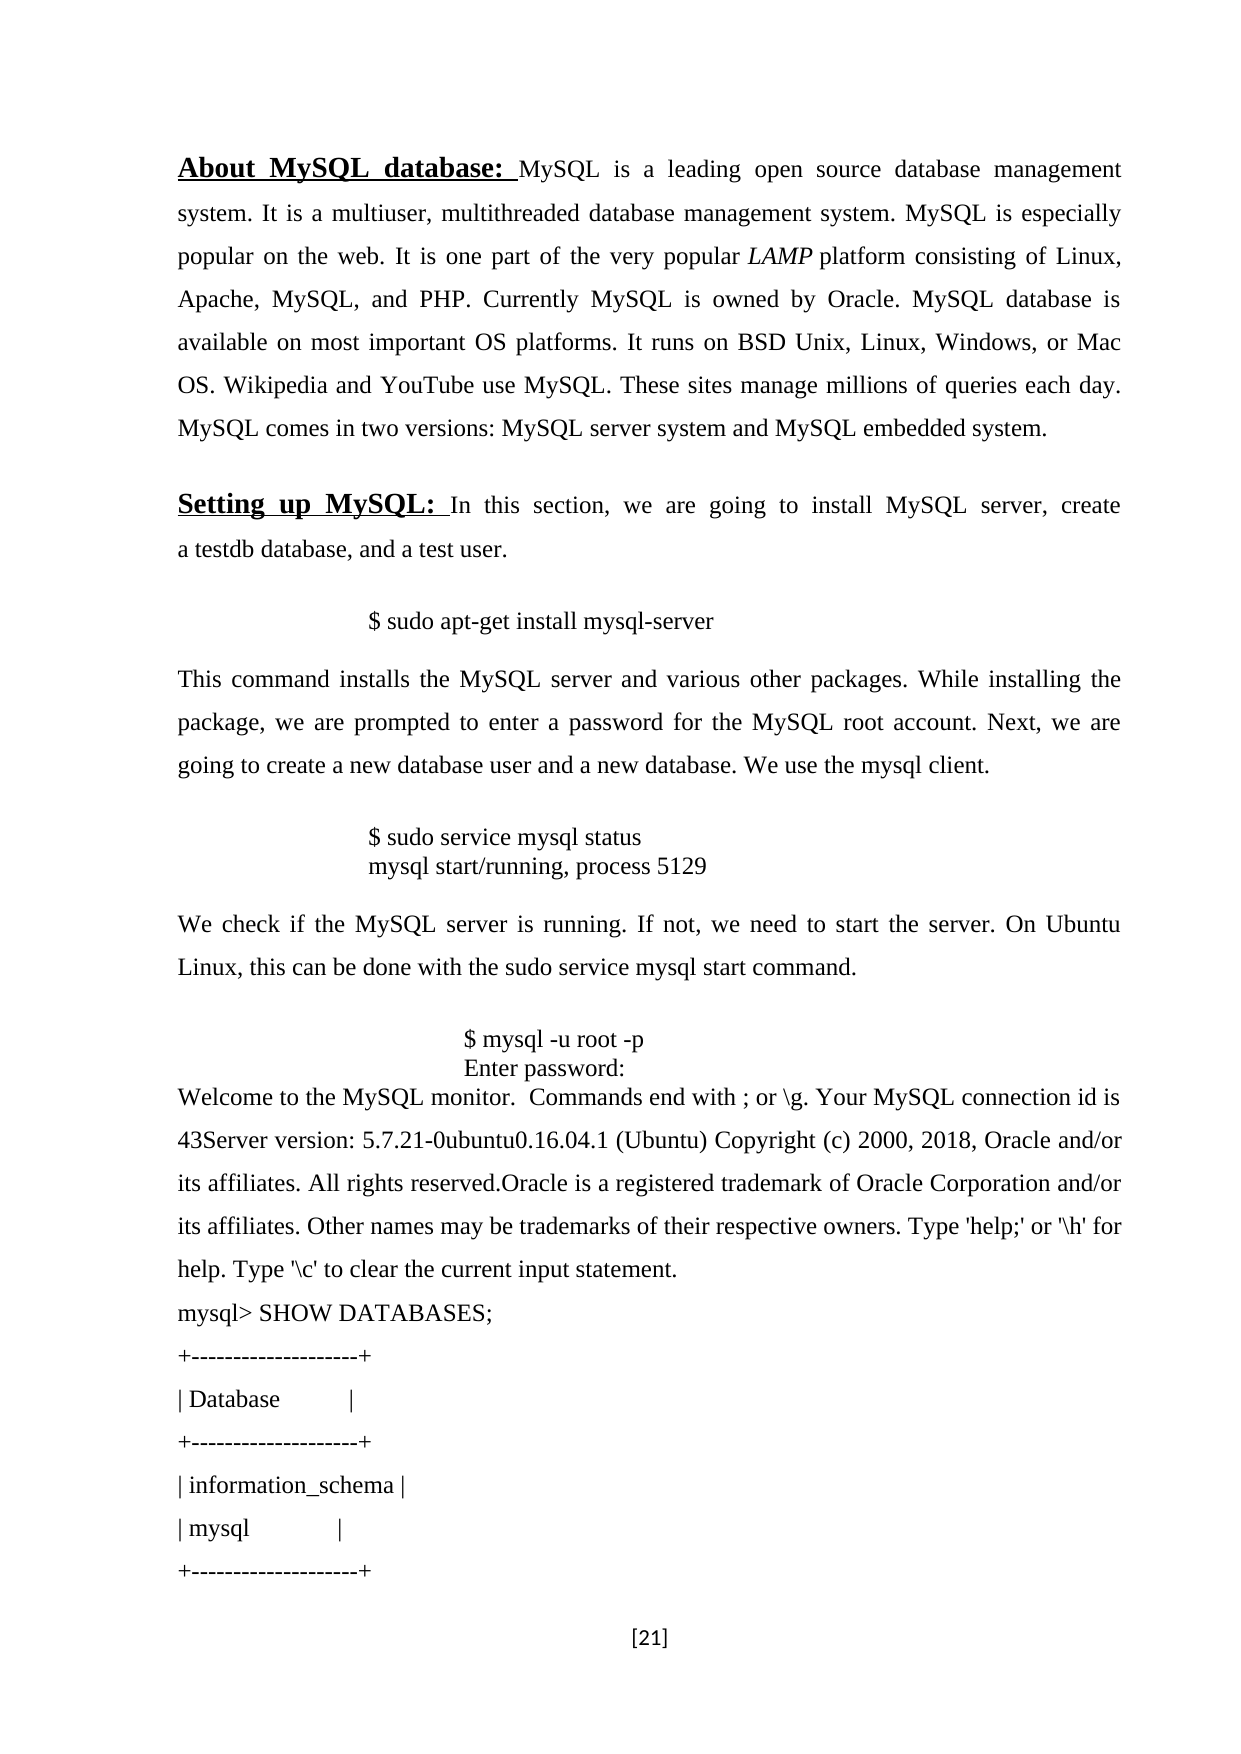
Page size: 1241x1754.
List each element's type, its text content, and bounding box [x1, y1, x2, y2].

subtitle Setting up MySQL: In this section, we are going to install MySQL server, create a testdb database, and a test user. [177, 486, 1122, 562]
text | information_schema | [177, 1470, 1122, 1499]
text | mysql | [177, 1513, 1122, 1542]
text mysql> SHOW DATABASES; [177, 1298, 1122, 1326]
text $ sudo service mysql status [177, 822, 1122, 851]
subtitle About MySQL database: MySQL is a leading open source database management system. It is a multiuser, multithreaded database management system. MySQL is especially popular on the web. It is one part of the very popular LAMP platform consisting of Linux, Apache, MySQL, and PHP. Currently MySQL is owned by Oracle. MySQL database is available on most important OS platforms. It runs on BSD Unix, Linux, Windows, or Mac OS. Wikipedia and YouTube use MySQL. These sites manage millions of queries each day. MySQL comes in two versions: MySQL server system and MySQL embedded system. [177, 150, 1122, 442]
text $ mysql -u root -p [177, 1024, 1122, 1053]
text $ sudo apt-get install mysql-server [177, 606, 1122, 635]
text This command installs the MySQL server and various other packages. While installing the package, we are prompted to enter a password for the MySQL root account. Next, we are going to create a new database user and a new database. We use the mysql client. [177, 664, 1122, 779]
text | Database | [177, 1384, 1122, 1413]
text Welcome to the MySQL monitor. Commands end with ; or \g. Your MySQL connection id is 43Server version: 5.7.21-0ubuntu0.16.04.1 (Ubuntu) Copyright (c) 2000, 2018, Oracle and/or its affiliates. All rights reserved.Oracle is a registered trademark of Oracle Corporation and/or its affiliates. Other names may be trademarks of their respective owners. Type 'help;' or '\h' for help. Type '\c' to clear the current input statement. [177, 1082, 1122, 1283]
text We check if the MySQL server is running. If not, we need to start the server. On Ubuntu Linux, this can be done with the sudo service mysql start command. [177, 909, 1122, 981]
text +--------------------+ [177, 1427, 1122, 1456]
text Enter password: [177, 1053, 1122, 1082]
text +--------------------+ [177, 1556, 1122, 1585]
text +--------------------+ [177, 1341, 1122, 1369]
text mysql start/running, process 5129 [177, 851, 1122, 880]
